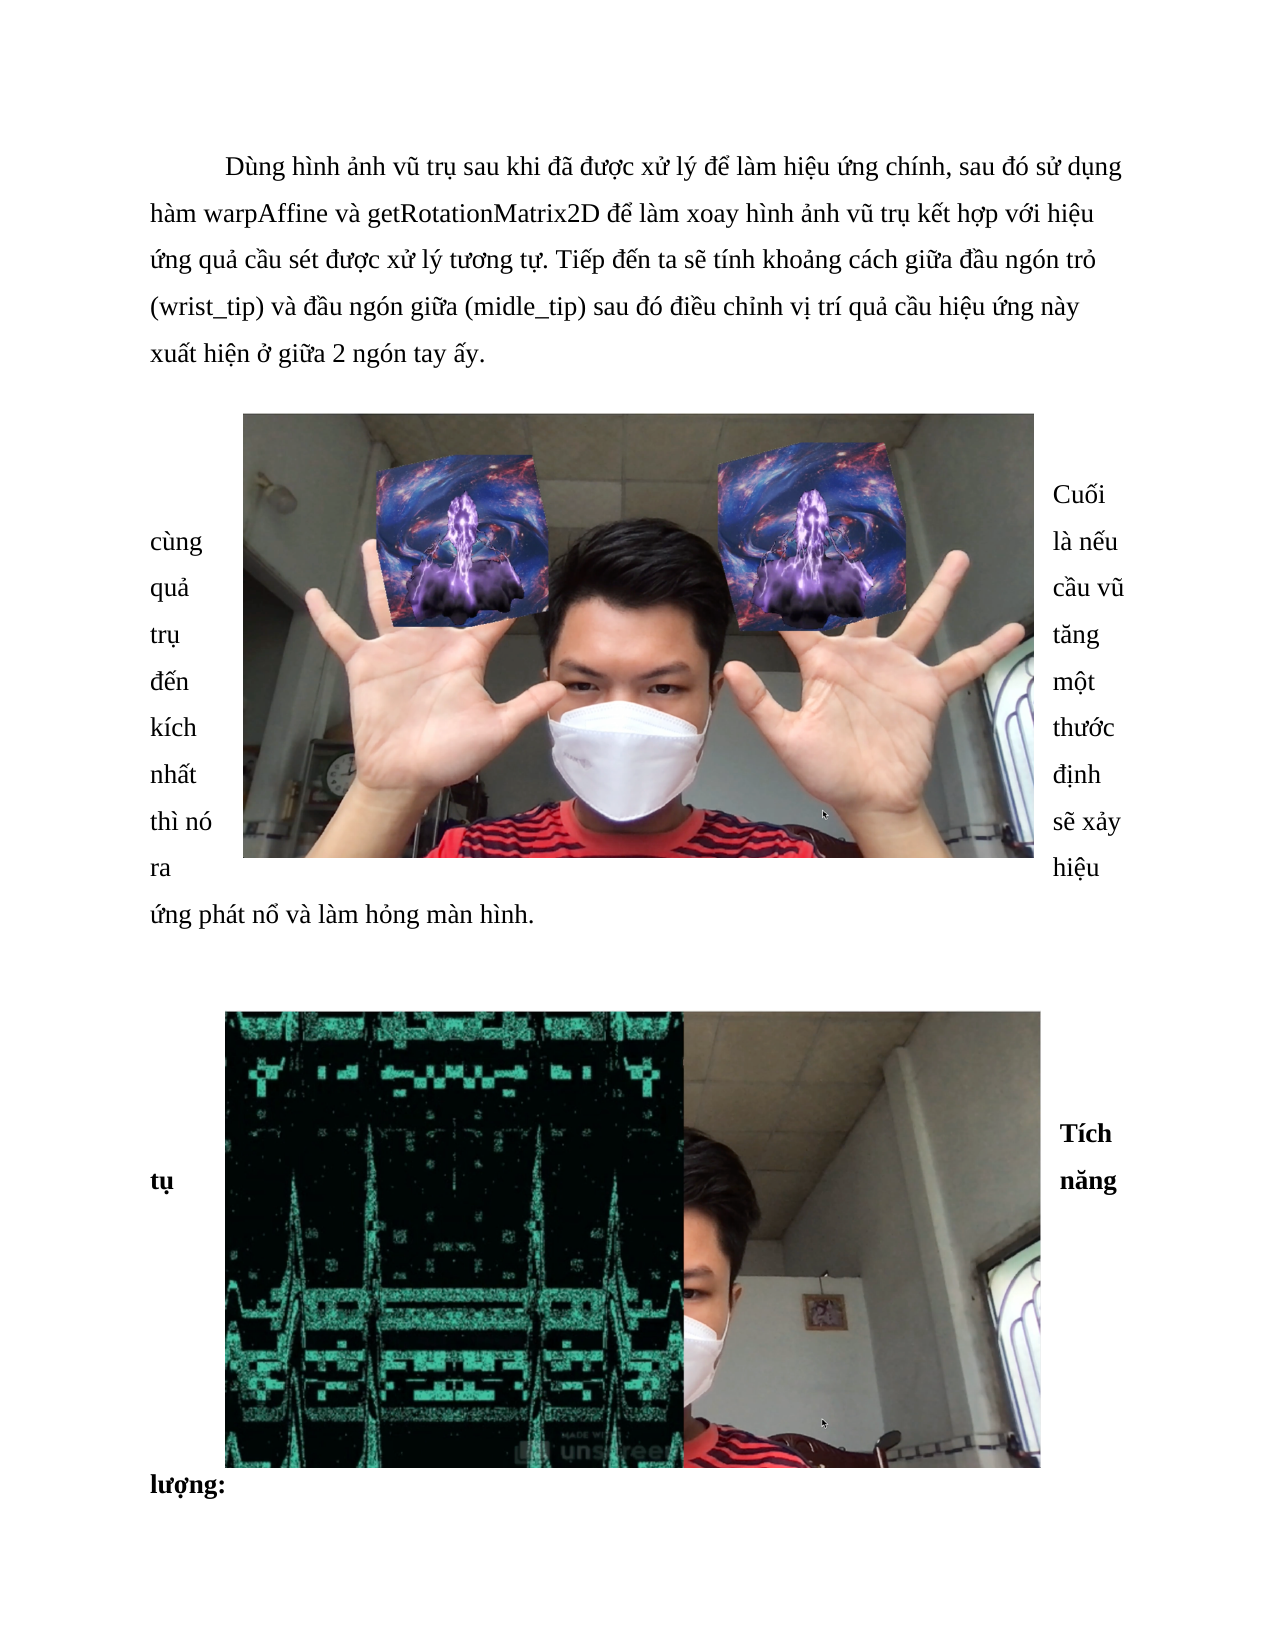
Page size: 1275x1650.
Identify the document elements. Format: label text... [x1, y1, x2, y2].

text Tích tụ năng lượng: [150, 1117, 1125, 1499]
picture [243, 413, 1034, 858]
text Dùng hình ảnh vũ trụ sau khi đã được xử lý để làm hiệu ứng chính, sau đó sử dụng hàm warpAffine và getRotationMatrix2D để làm xoay hình ảnh vũ trụ kết hợp với hiệu ứng quả cầu sét được xử lý tương tự. Tiếp đến ta sẽ tính khoảng cách giữa đầu ngón trỏ (wrist_tip) và đầu ngón giữa (midle_tip) sau đó điều chỉnh vị trí quả cầu hiệu ứng này xuất hiện ở giữa 2 ngón tay ấy. [150, 150, 1125, 368]
picture [225, 1010, 1041, 1468]
